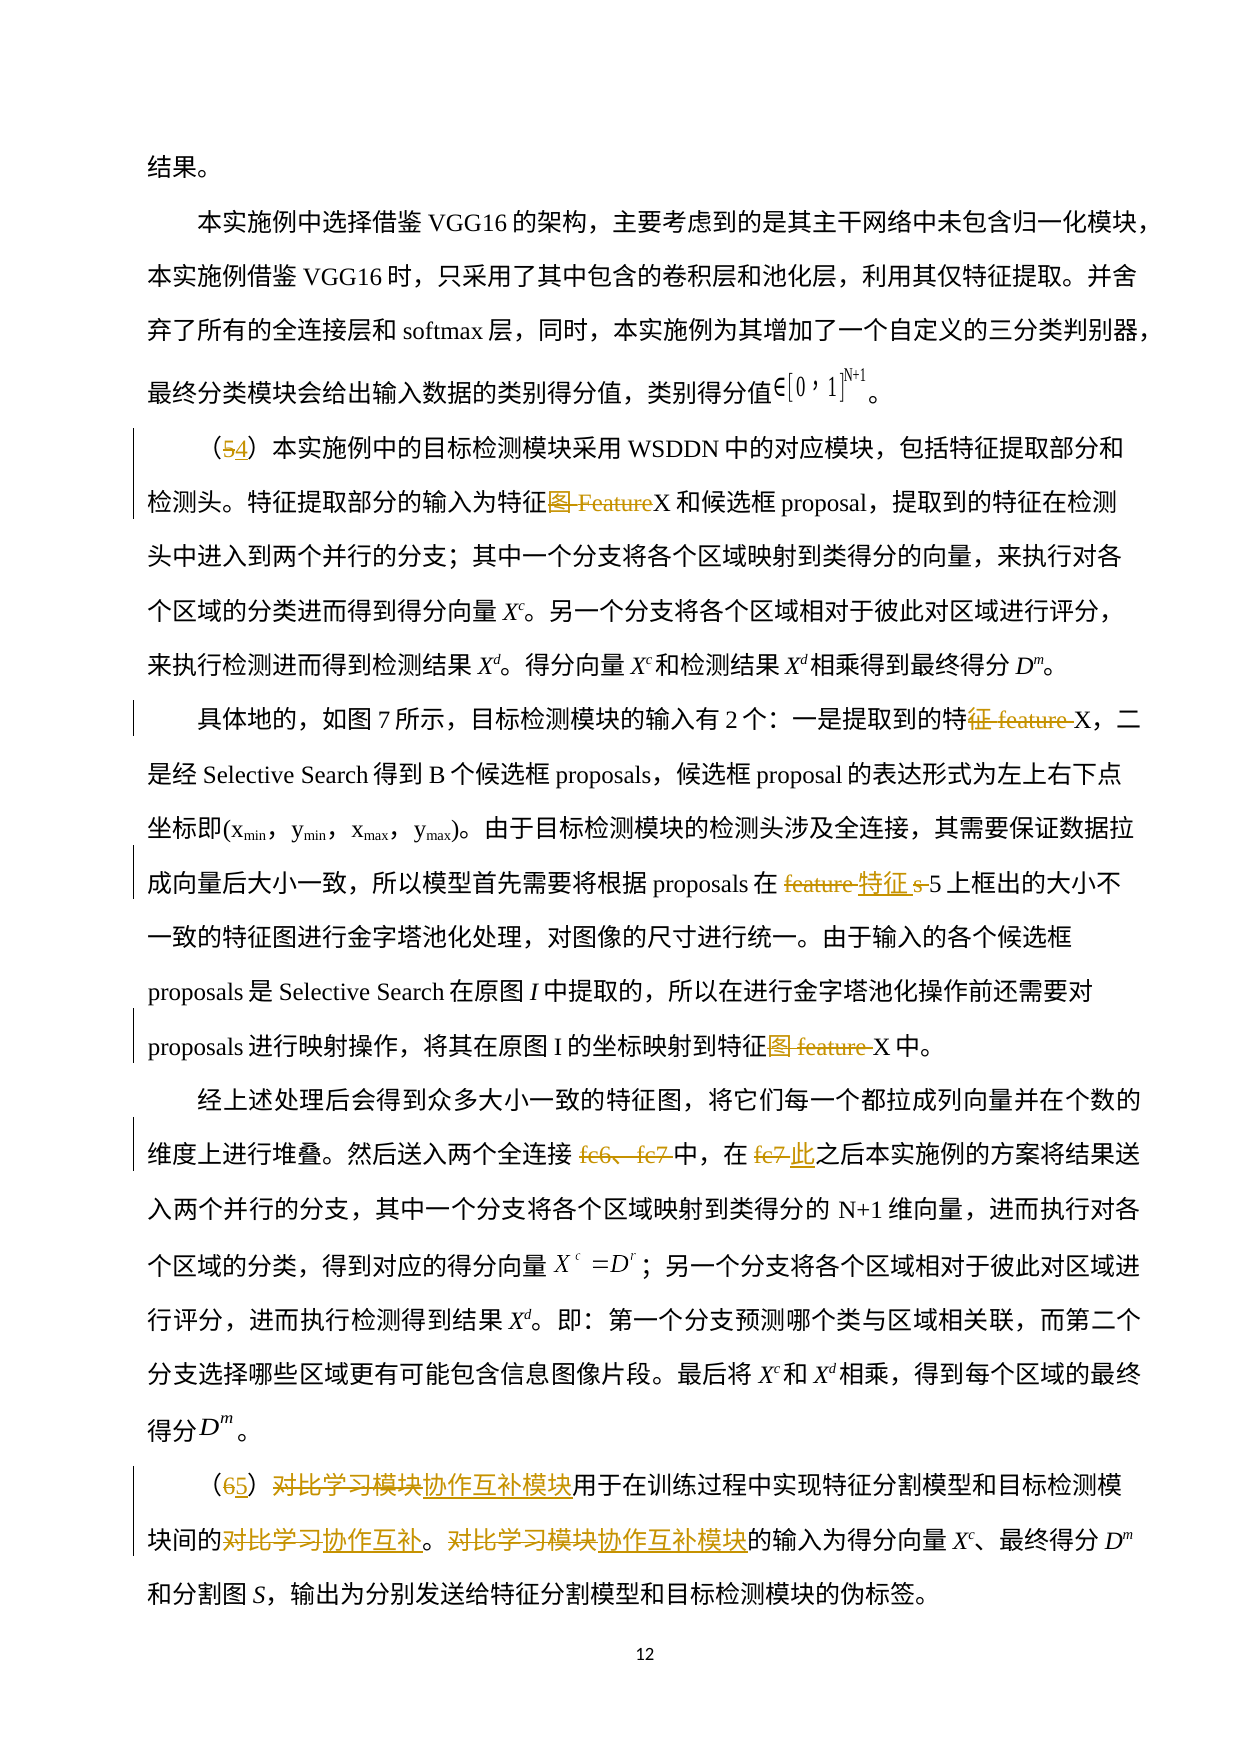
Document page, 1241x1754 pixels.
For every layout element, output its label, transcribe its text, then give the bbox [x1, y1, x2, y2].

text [148, 148, 1142, 184]
text 经上述处理后会得到众多大小一致的特征图，将它们每一个都拉成列向量并在个数的维度上进行堆叠。然后送入两个全连接中，在之后本实施例的方案将结果送入两个并行的分支，其中一个分支将各个区域映射到类得分的N+1维向量，进而执行对各个区域的分类，得到对应的得分向量；另一个分支将各个区域相对于彼此对区域进行评分，进而执行检测得到结果Xd。即：第一个分支预测哪个类与区域相关联，而第二个分支选择哪些区域更有可能包含信息图像片段。最后将Xc和Xd相乘，得到每个区域的最终得分。 [148, 1081, 1142, 1448]
text （）本实施例中的目标检测模块采用WSDDN中的对应模块，包括特征提取部分和检测头。特征提取部分的输入为特征X和候选框proposal，提取到的特征在检测头中进入到两个并行的分支；其中一个分支将各个区域映射到类得分的向量，来执行对各个区域的分类进而得到得分向量Xc。另一个分支将各个区域相对于彼此对区域进行评分，来执行检测进而得到检测结果Xd。得分向量Xc和检测结果Xd相乘得到最终得分Dm。 [148, 428, 1142, 682]
text （）用于在训练过程中实现特征分割模型和目标检测模块间的。的输入为得分向量Xc、最终得分Dm和分割图S，输出为分别发送给特征分割模型和目标检测模块的伪标签。 [148, 1466, 1142, 1611]
text 具体地的，如图7所示，目标检测模块的输入有2个：一是提取到的特X，二是经Selective Search得到B个候选框proposals，候选框proposal的表达形式为左上右下点坐标即(xmin，ymin，xmax，ymax)。由于目标检测模块的检测头涉及全连接，其需要保证数据拉成向量后大小一致，所以模型首先需要将根据proposals在5上框出的大小不一致的特征图进行金字塔池化处理，对图像的尺寸进行统一。由于输入的各个候选框proposals是Selective Search在原图I中提取的，所以在进行金字塔池化操作前还需要对proposals进行映射操作，将其在原图I的坐标映射到特征X中。 [148, 700, 1142, 1062]
text 本实施例中选择借鉴VGG16的架构，主要考虑到的是其主干网络中未包含归一化模块，本实施例借鉴VGG16时，只采用了其中包含的卷积层和池化层，利用其仅特征提取。并舍弃了所有的全连接层和softmax层，同时，本实施例为其增加了一个自定义的三分类判别器，最终分类模块会给出输入数据的类别得分值，类别得分值。 [148, 202, 1142, 410]
